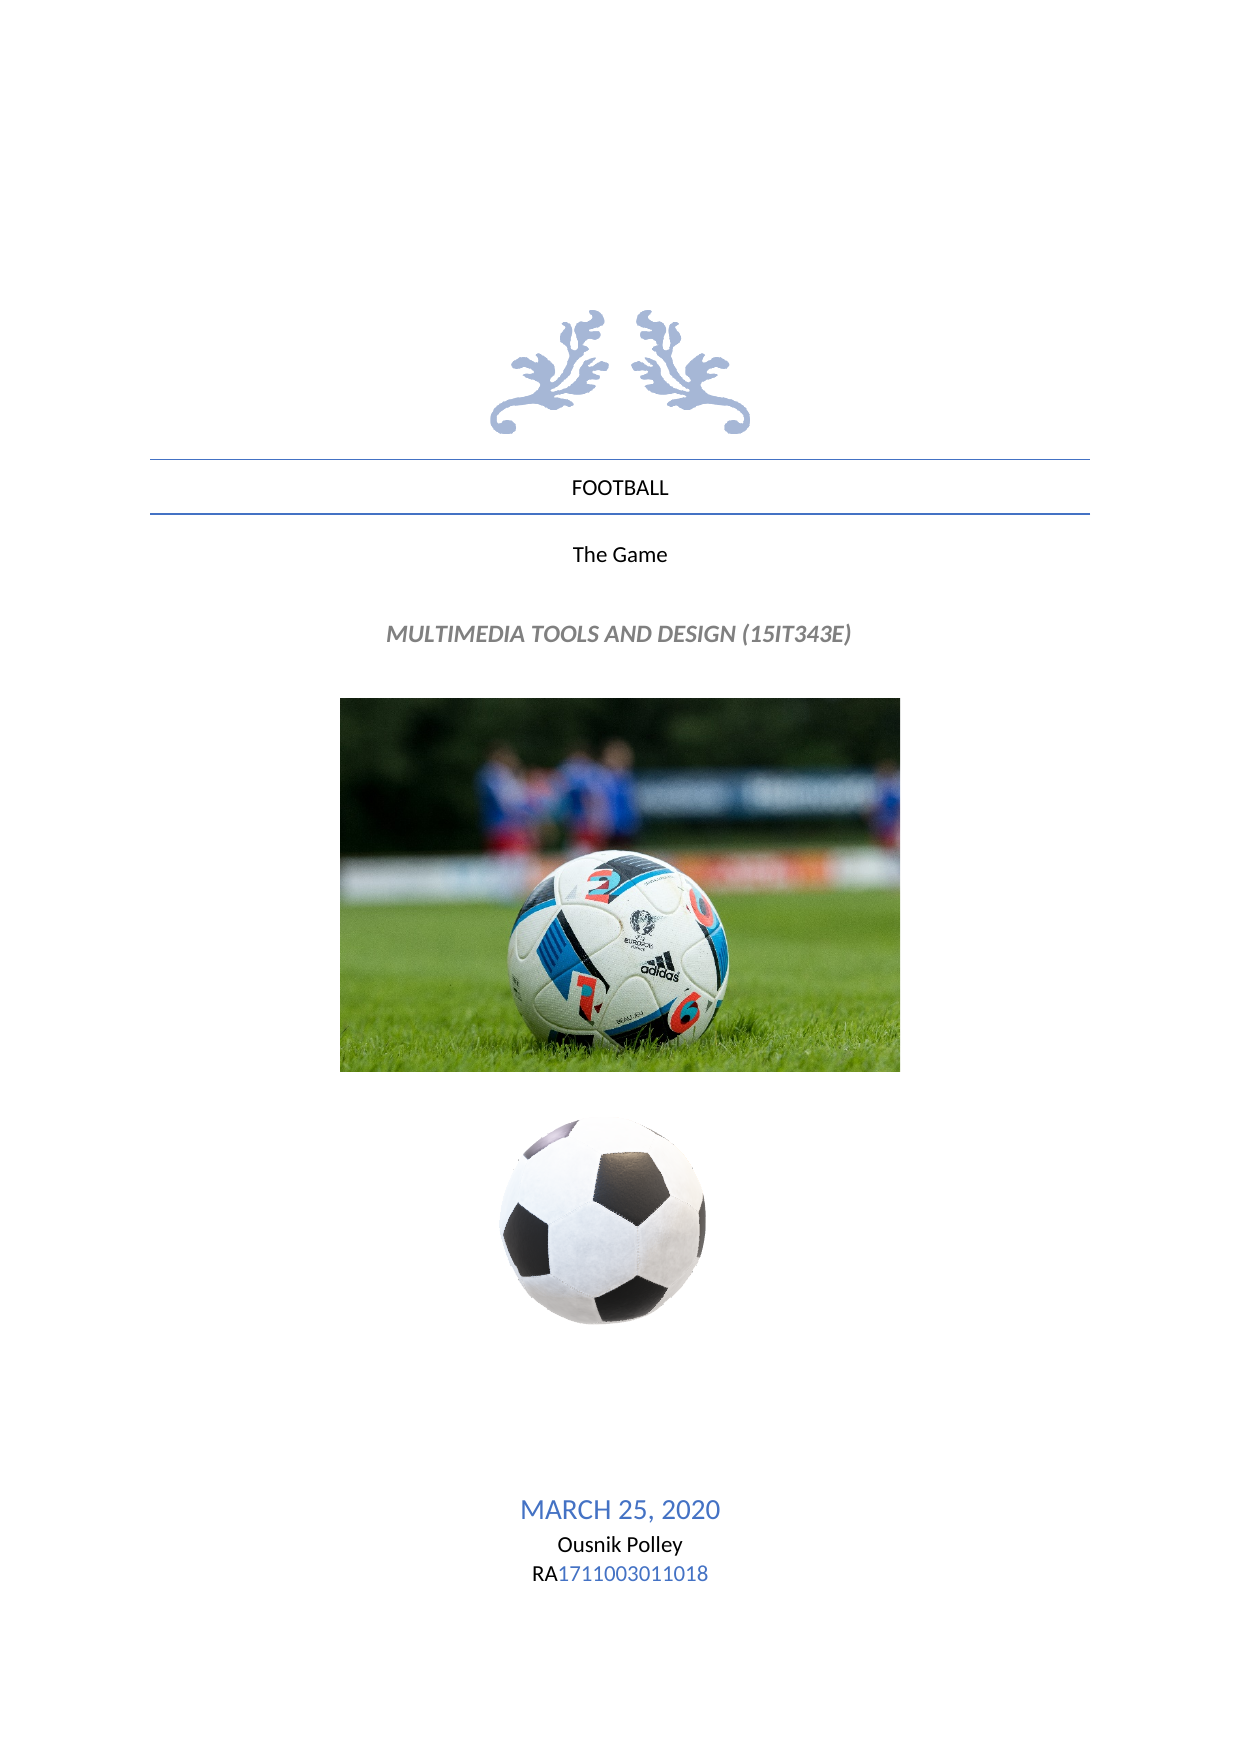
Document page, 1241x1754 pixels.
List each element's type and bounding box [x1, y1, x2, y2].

picture [489, 1075, 751, 1330]
picture [340, 698, 901, 1072]
